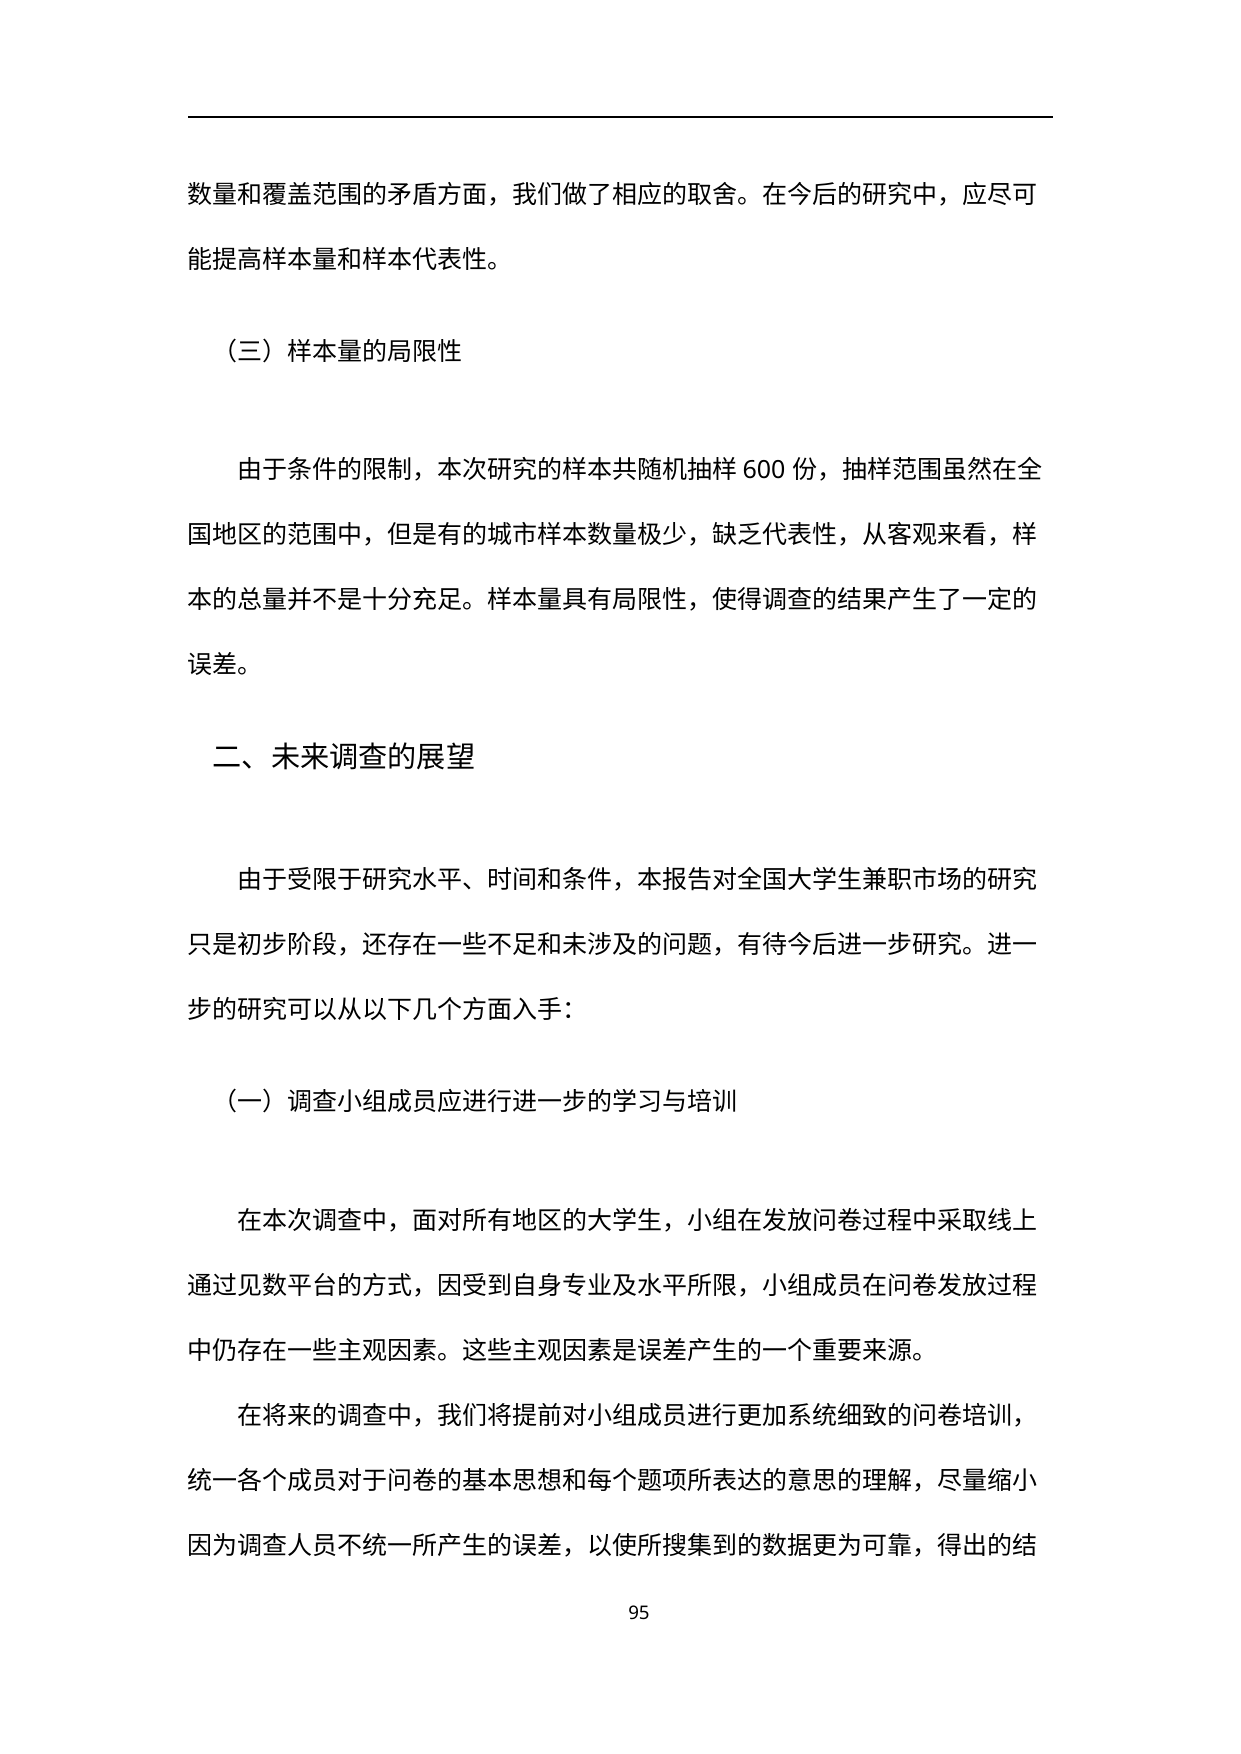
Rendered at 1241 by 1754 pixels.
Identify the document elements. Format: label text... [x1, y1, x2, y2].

subtitle 二、未来调查的展望 [212, 722, 1028, 787]
text 由于条件的限制，本次研究的样本共随机抽样600 份，抽样范围虽然在全国地区的范围中，但是有的城市样本数量极少，缺乏代表性，从客观来看，样本的总量并不是十分充足。样本量具有局限性，使得调查的结果产生了一定的误差。 [187, 435, 1053, 695]
text 在本次调查中，面对所有地区的大学生，小组在发放问卷过程中采取线上通过见数平台的方式，因受到自身专业及水平所限，小组成员在问卷发放过程中仍存在一些主观因素。这些主观因素是误差产生的一个重要来源。 [187, 1186, 1053, 1381]
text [187, 1381, 1053, 1576]
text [187, 160, 1053, 290]
subtitle （三）样本量的局限性 [212, 317, 1028, 382]
text 由于受限于研究水平、时间和条件，本报告对全国大学生兼职市场的研究只是初步阶段，还存在一些不足和未涉及的问题，有待今后进一步研究。进一步的研究可以从以下几个方面入手： [187, 845, 1053, 1040]
subtitle （一）调查小组成员应进行进一步的学习与培训 [212, 1067, 1028, 1132]
